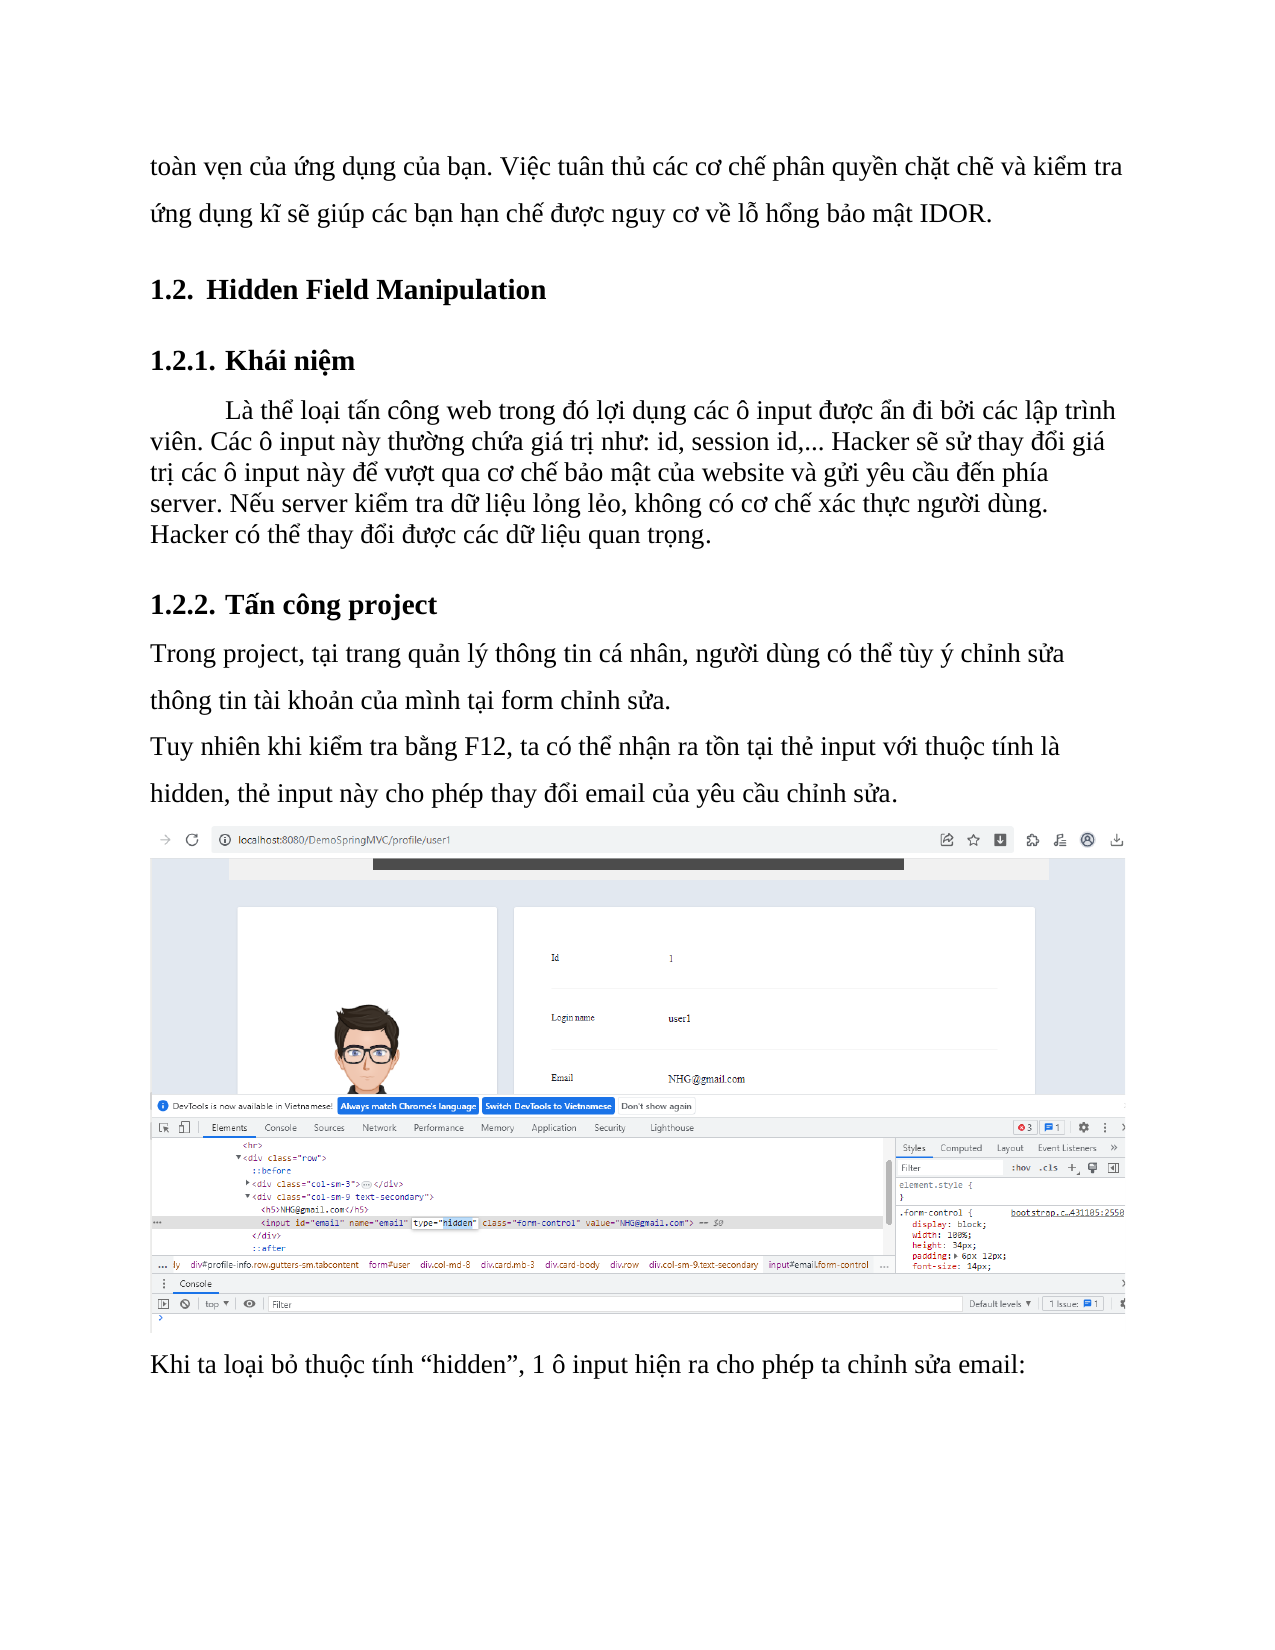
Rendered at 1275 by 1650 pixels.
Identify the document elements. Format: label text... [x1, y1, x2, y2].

subtitle Tấn công project [150, 587, 1125, 621]
subtitle Khái niệm [150, 343, 1125, 377]
subtitle Hidden Field Manipulation [150, 272, 1125, 306]
text Khi ta loại bỏ thuộc tính “hidden”, 1 ô input hiện ra cho phép ta chỉnh sửa email: [150, 1348, 1125, 1379]
text Tuy nhiên khi kiểm tra bằng F12, ta có thể nhận ra tồn tại thẻ input với thuộc tính là hidden, thẻ input này cho phép thay đổi email của yêu cầu chỉnh sửa. [150, 731, 1125, 808]
picture [150, 823, 1125, 1333]
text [150, 150, 1125, 228]
text Là thể loại tấn công web trong đó lợi dụng các ô input được ẩn đi bởi các lập trình viên. Các ô input này thường chứa giá trị như: id, session id,... Hacker sẽ sử thay đổi giá trị các ô input này để vượt qua cơ chế bảo mật của website và gửi yêu cầu đến phía server. Nếu server kiểm tra dữ liệu lỏng lẻo, không có cơ chế xác thực người dùng. Hacker có thể thay đổi được các dữ liệu quan trọng. [150, 394, 1125, 549]
text Trong project, tại trang quản lý thông tin cá nhân, người dùng có thể tùy ý chỉnh sửa thông tin tài khoản của mình tại form chỉnh sửa. [150, 637, 1125, 715]
